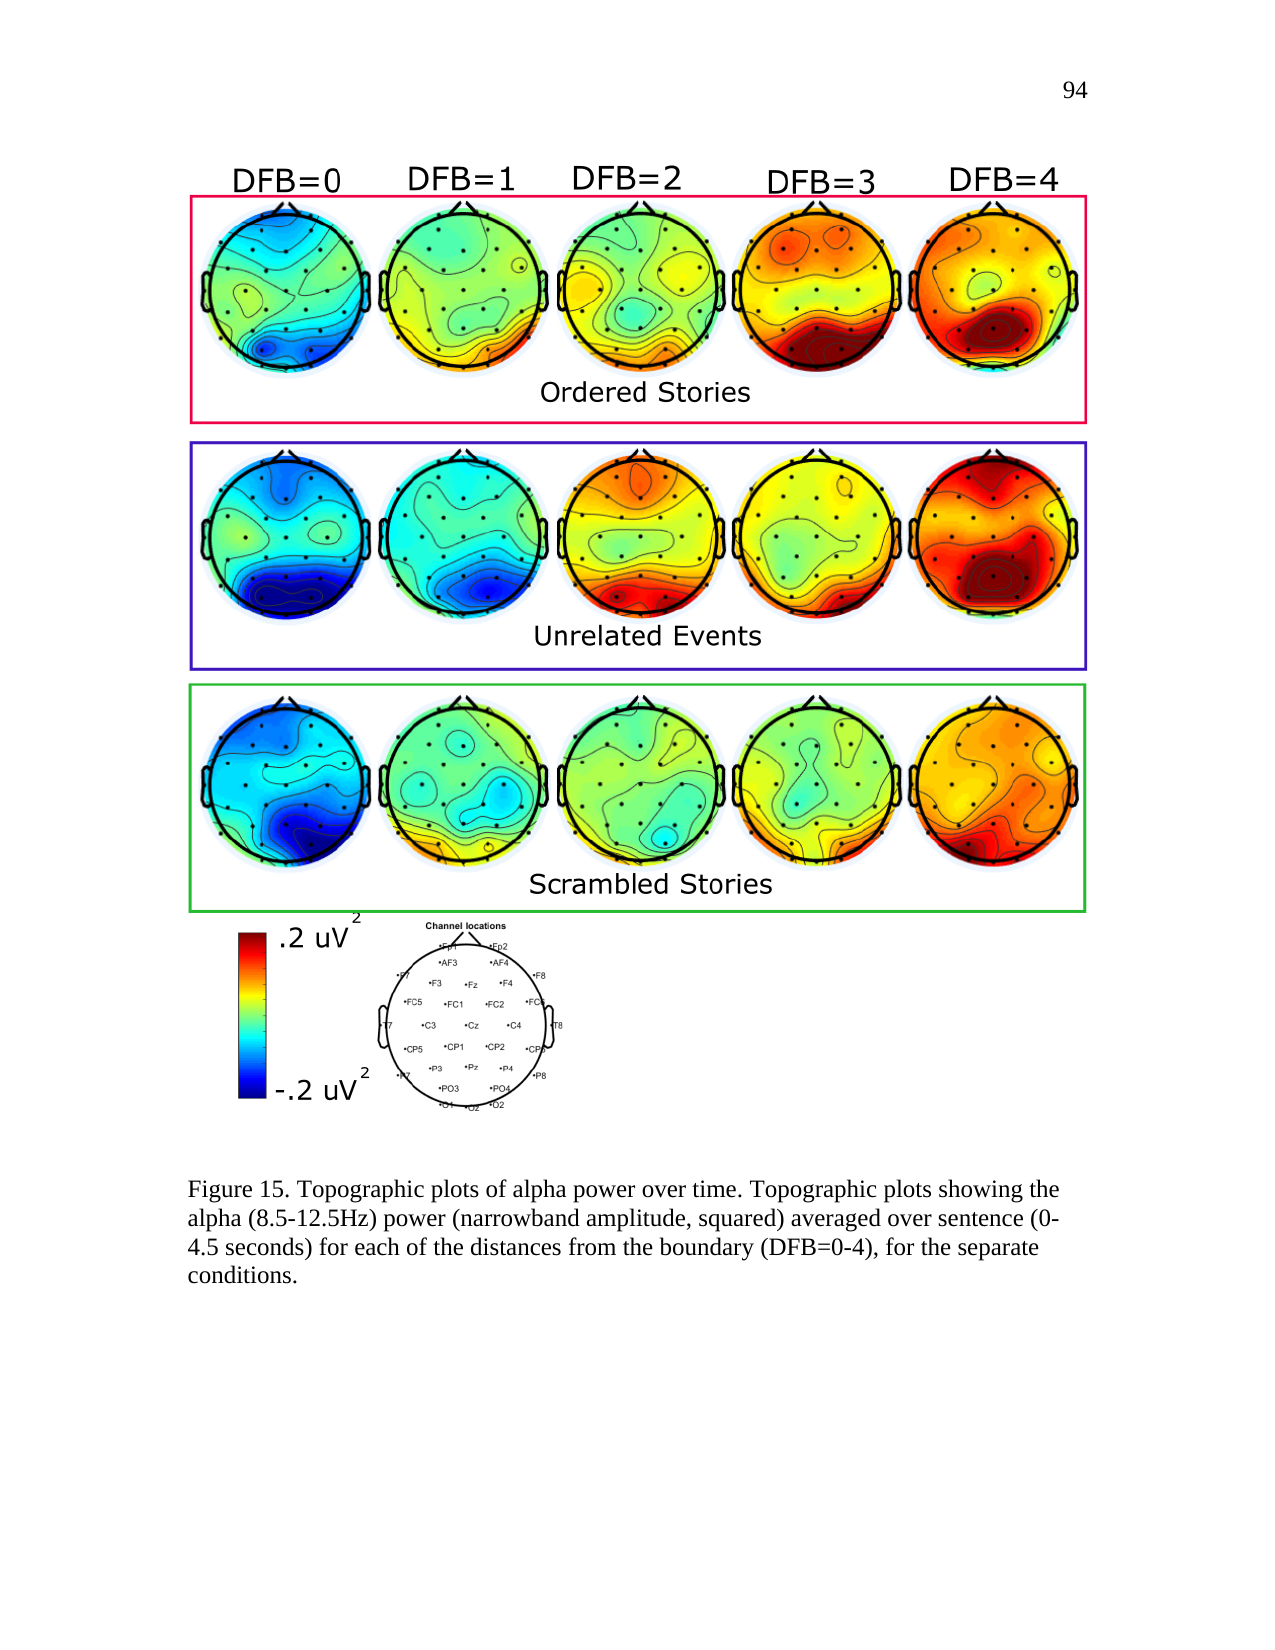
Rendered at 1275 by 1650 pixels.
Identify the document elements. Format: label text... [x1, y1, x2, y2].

picture [187, 150, 1088, 1146]
text Figure 15. Topographic plots of alpha power over time. Topographic plots showing the alpha (8.5-12.5Hz) power (narrowband amplitude, squared) averaged over sentence (0-4.5 seconds) for each of the distances from the boundary (DFB=0-4), for the separate conditions. [187, 1174, 1087, 1289]
